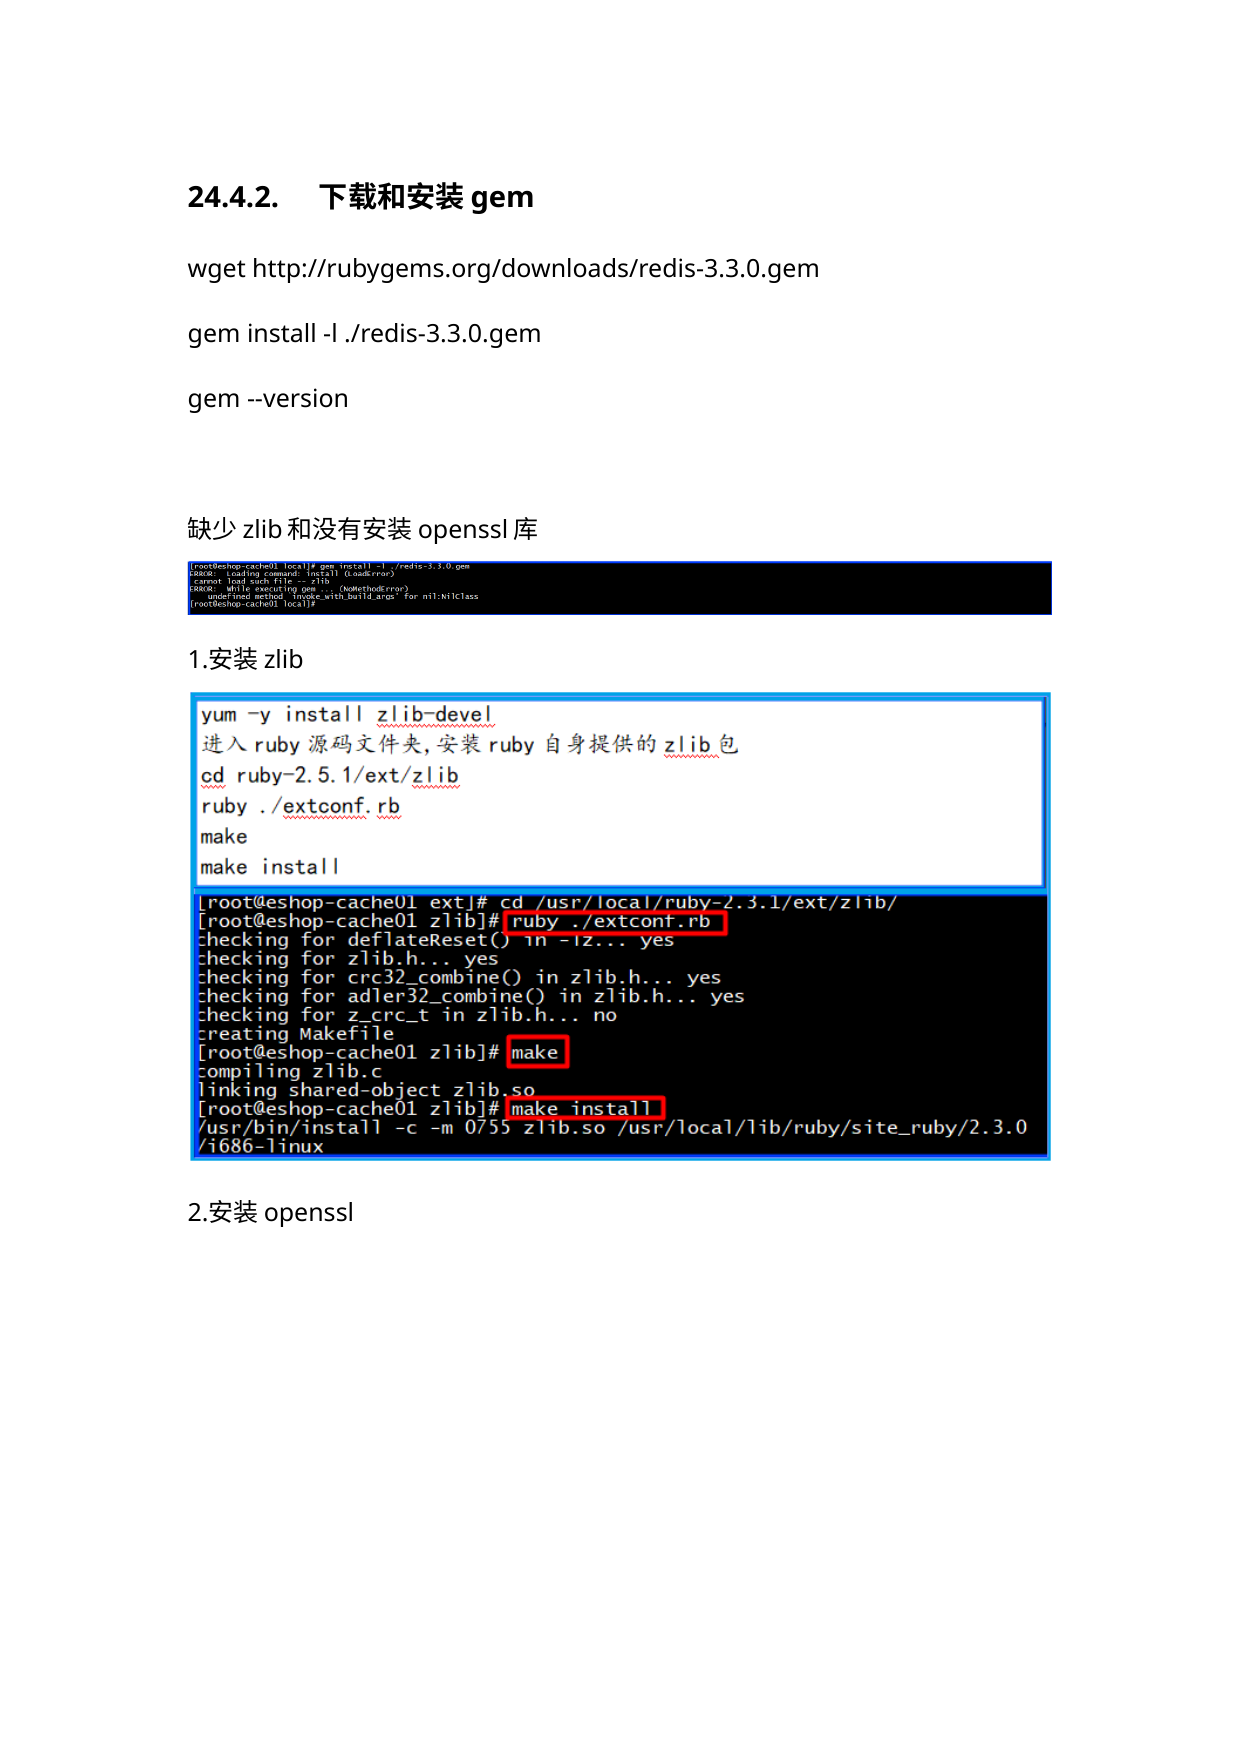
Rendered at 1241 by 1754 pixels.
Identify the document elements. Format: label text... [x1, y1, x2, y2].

text 1.安装zlib [187, 625, 1053, 690]
text 缺少zlib和没有安装openssl库 [187, 495, 1053, 560]
picture [187, 560, 1052, 615]
text 2.安装openssl [187, 1178, 1053, 1243]
text wget http://rubygems.org/downloads/redis-3.3.0.gem [187, 235, 1053, 300]
picture [187, 690, 1052, 1162]
text gem install -l ./redis-3.3.0.gem [187, 300, 1053, 365]
subtitle 下载和安装gem [187, 162, 1053, 227]
text gem --version [187, 365, 1053, 430]
